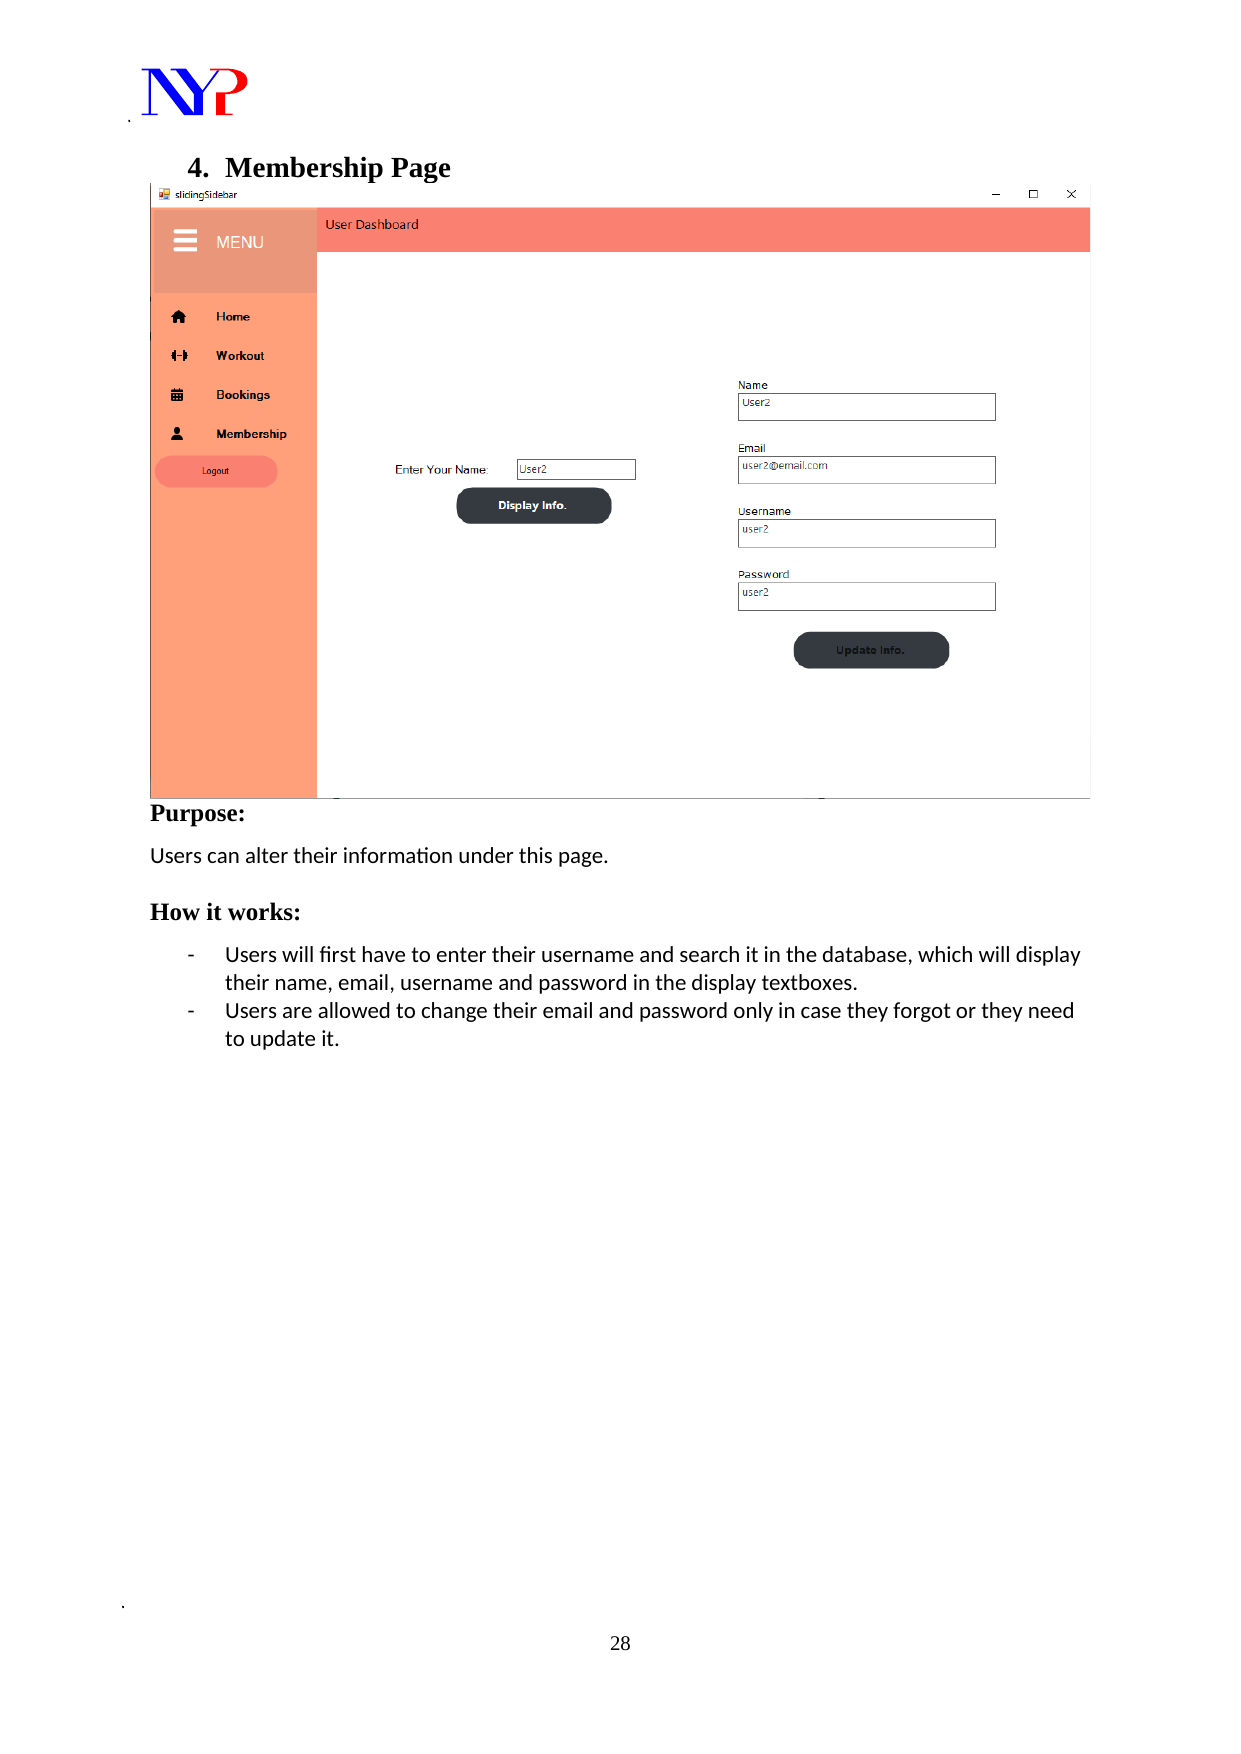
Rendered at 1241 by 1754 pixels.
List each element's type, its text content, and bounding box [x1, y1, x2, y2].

subtitle Membership Page [187, 150, 1090, 183]
subtitle How it works: [150, 897, 1090, 926]
list Users are allowed to change their email and password only in case they forgot or they need to update it. [187, 996, 1090, 1052]
subtitle Purpose: [150, 799, 1090, 827]
list Users will first have to enter their username and search it in the database, which will display their name, email, username and password in the display textboxes. [187, 940, 1090, 996]
picture [150, 183, 1091, 799]
text Users can alter their information under this page. [150, 841, 1090, 869]
